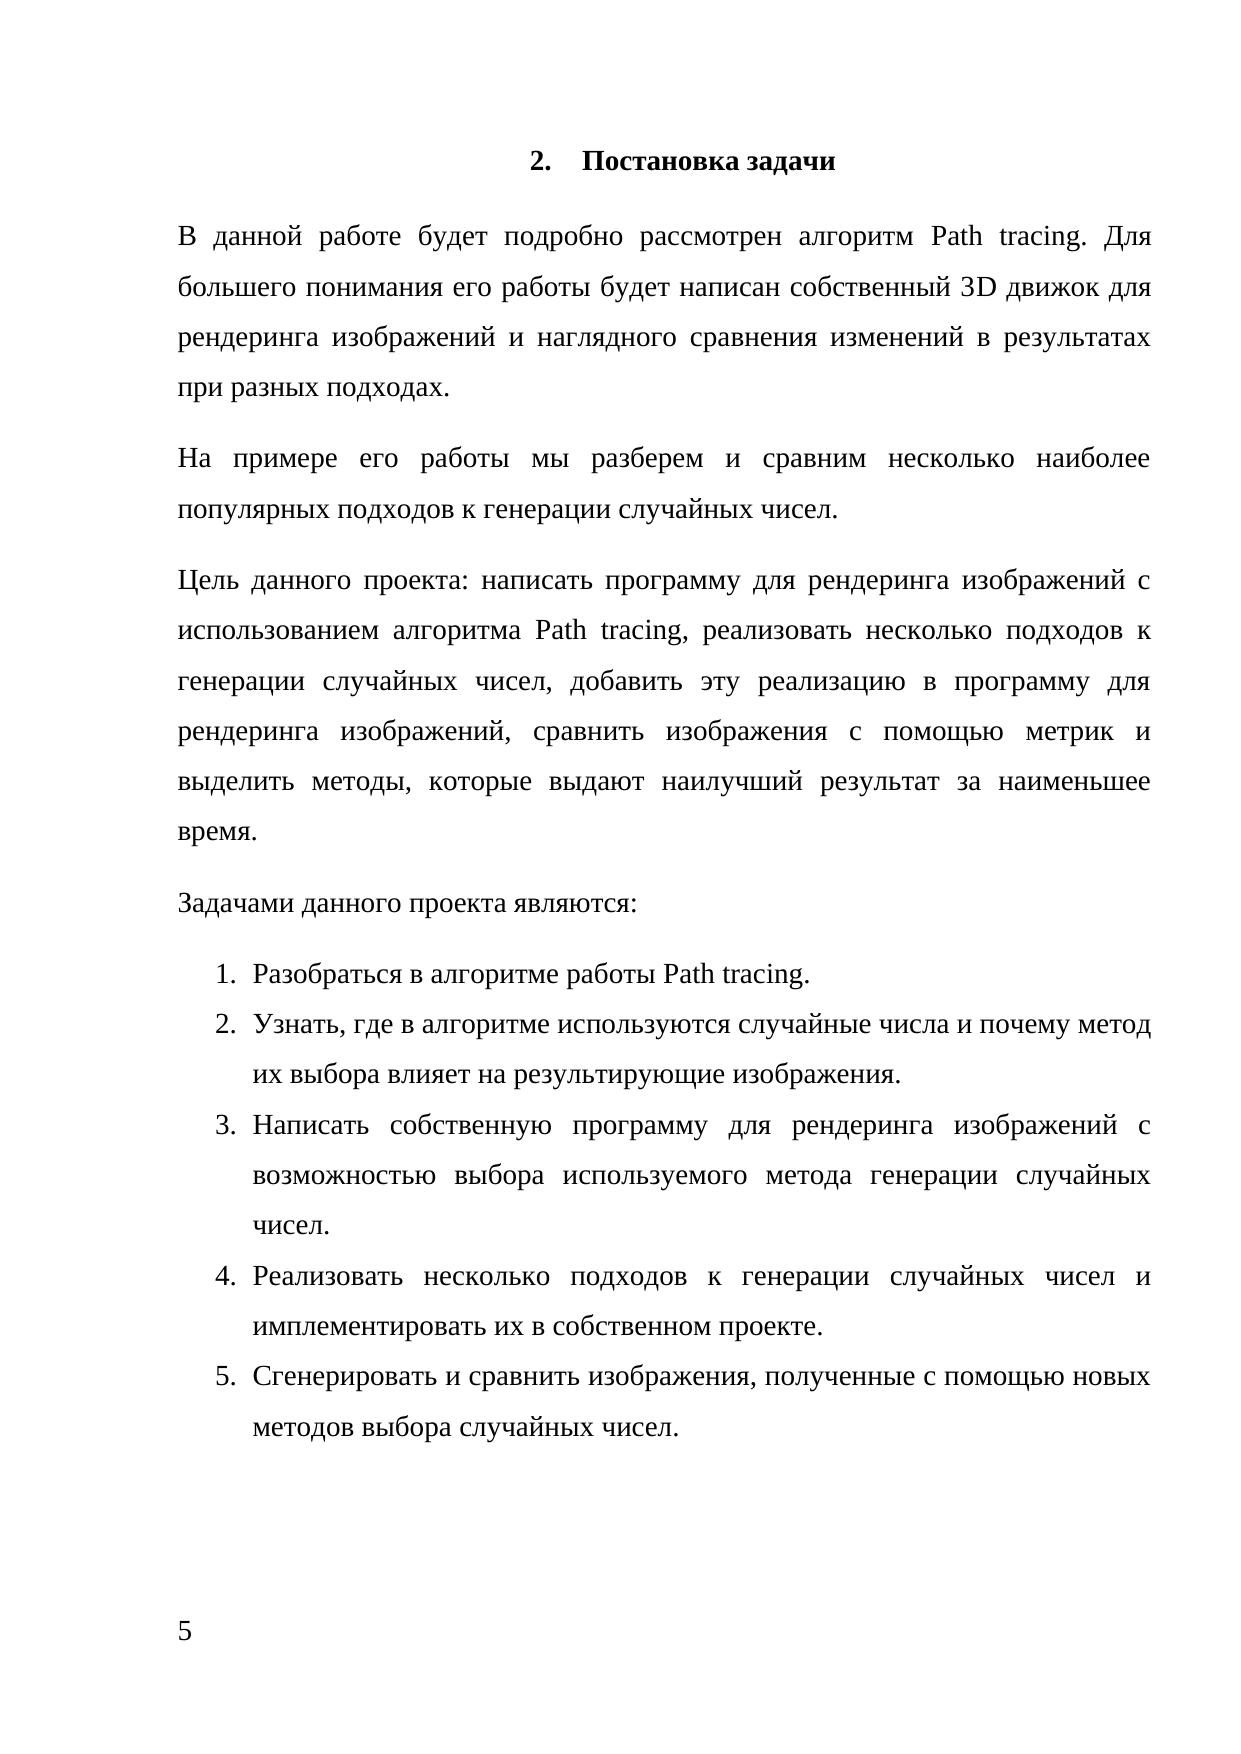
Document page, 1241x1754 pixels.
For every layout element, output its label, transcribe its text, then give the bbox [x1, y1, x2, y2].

subtitle Постановка задачи [213, 143, 1152, 177]
text Цель данного проекта: написать программу для рендеринга изображений с использованием алгоритма Path tracing, реализовать несколько подходов к генерации случайных чисел, добавить эту реализацию в программу для рендеринга изображений, сравнить изображения с помощью метрик и выделить методы, которые выдают наилучший результат за наименьшее время. [177, 562, 1152, 847]
text На примере его работы мы разберем и сравним несколько наиболее популярных подходов к генерации случайных чисел. [177, 441, 1152, 524]
text Задачами данного проекта являются: [177, 885, 1152, 918]
list Разобраться в алгоритме работы Path tracing. [215, 956, 1152, 989]
list Сгенерировать и сравнить изображения, полученные с помощью новых методов выбора случайных чисел. [215, 1358, 1152, 1442]
list Реализовать несколько подходов к генерации случайных чисел и имплементировать их в собственном проекте. [215, 1258, 1152, 1342]
list Узнать, где в алгоритме используются случайные числа и почему метод их выбора влияет на результирующие изображения. [215, 1006, 1152, 1090]
text В данной работе будет подробно рассмотрен алгоритм Path tracing. Для большего понимания его работы будет написан собственный 3D движок для рендеринга изображений и наглядного сравнения изменений в результатах при разных подходах. [177, 218, 1152, 403]
list Написать собственную программу для рендеринга изображений с возможностью выбора используемого метода генерации случайных чисел. [215, 1107, 1152, 1241]
